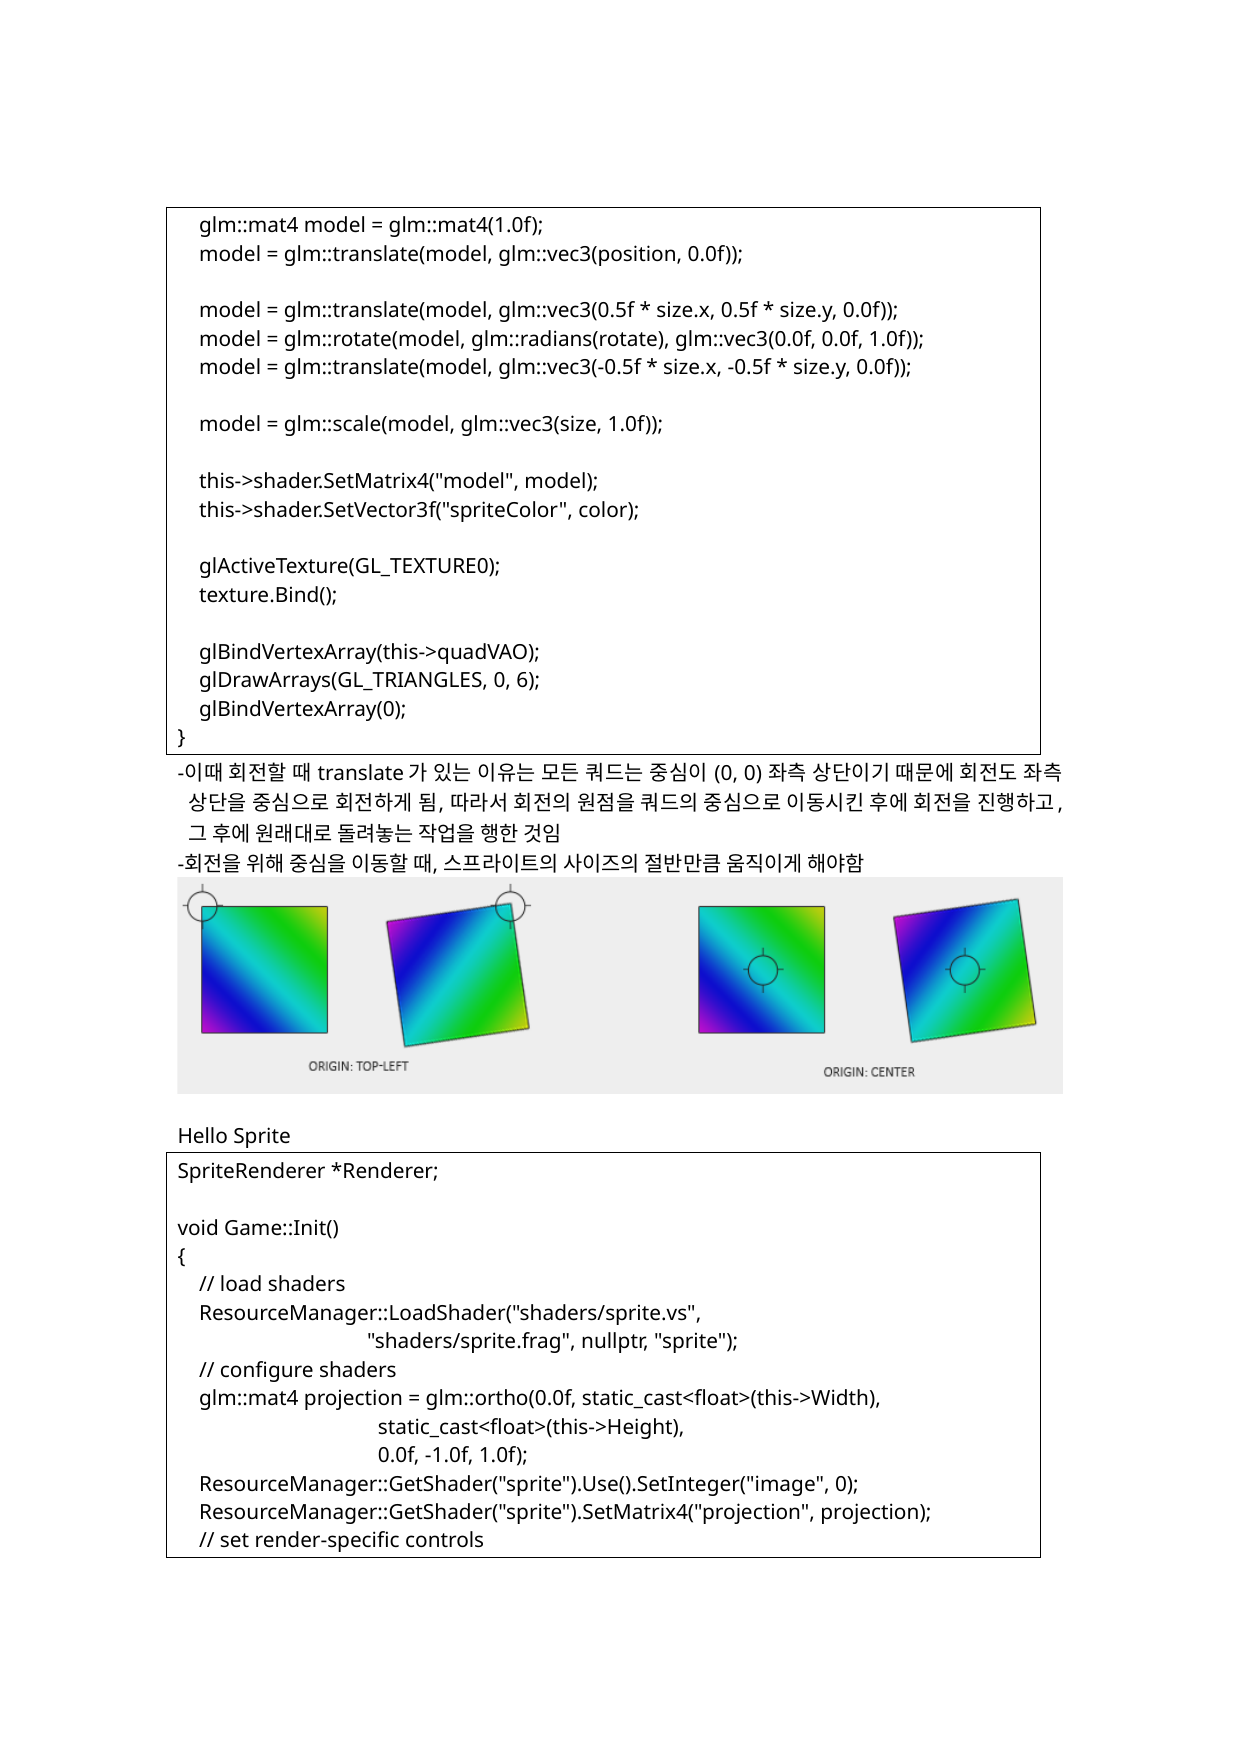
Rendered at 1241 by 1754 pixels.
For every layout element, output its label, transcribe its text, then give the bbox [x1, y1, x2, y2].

picture [177, 877, 1063, 1094]
text -회전을 위해 중심을 이동할 때, 스프라이트의 사이즈의 절반만큼 움직이게 해야함 [177, 847, 1063, 877]
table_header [167, 208, 1040, 753]
text -이때 회전할 때 translate가 있는 이유는 모든 쿼드는 중심이 (0, 0) 좌측 상단이기 때문에 회전도 좌측 상단을 중심으로 회전하게 됨, 따라서 회전의 원점을 쿼드의 중심으로 이동시킨 후에 회전을 진행하고, 그 후에 원래대로 돌려놓는 작업을 행한 것임 [169, 754, 1071, 847]
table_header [167, 1153, 1040, 1557]
text Hello Sprite [169, 1122, 1071, 1152]
